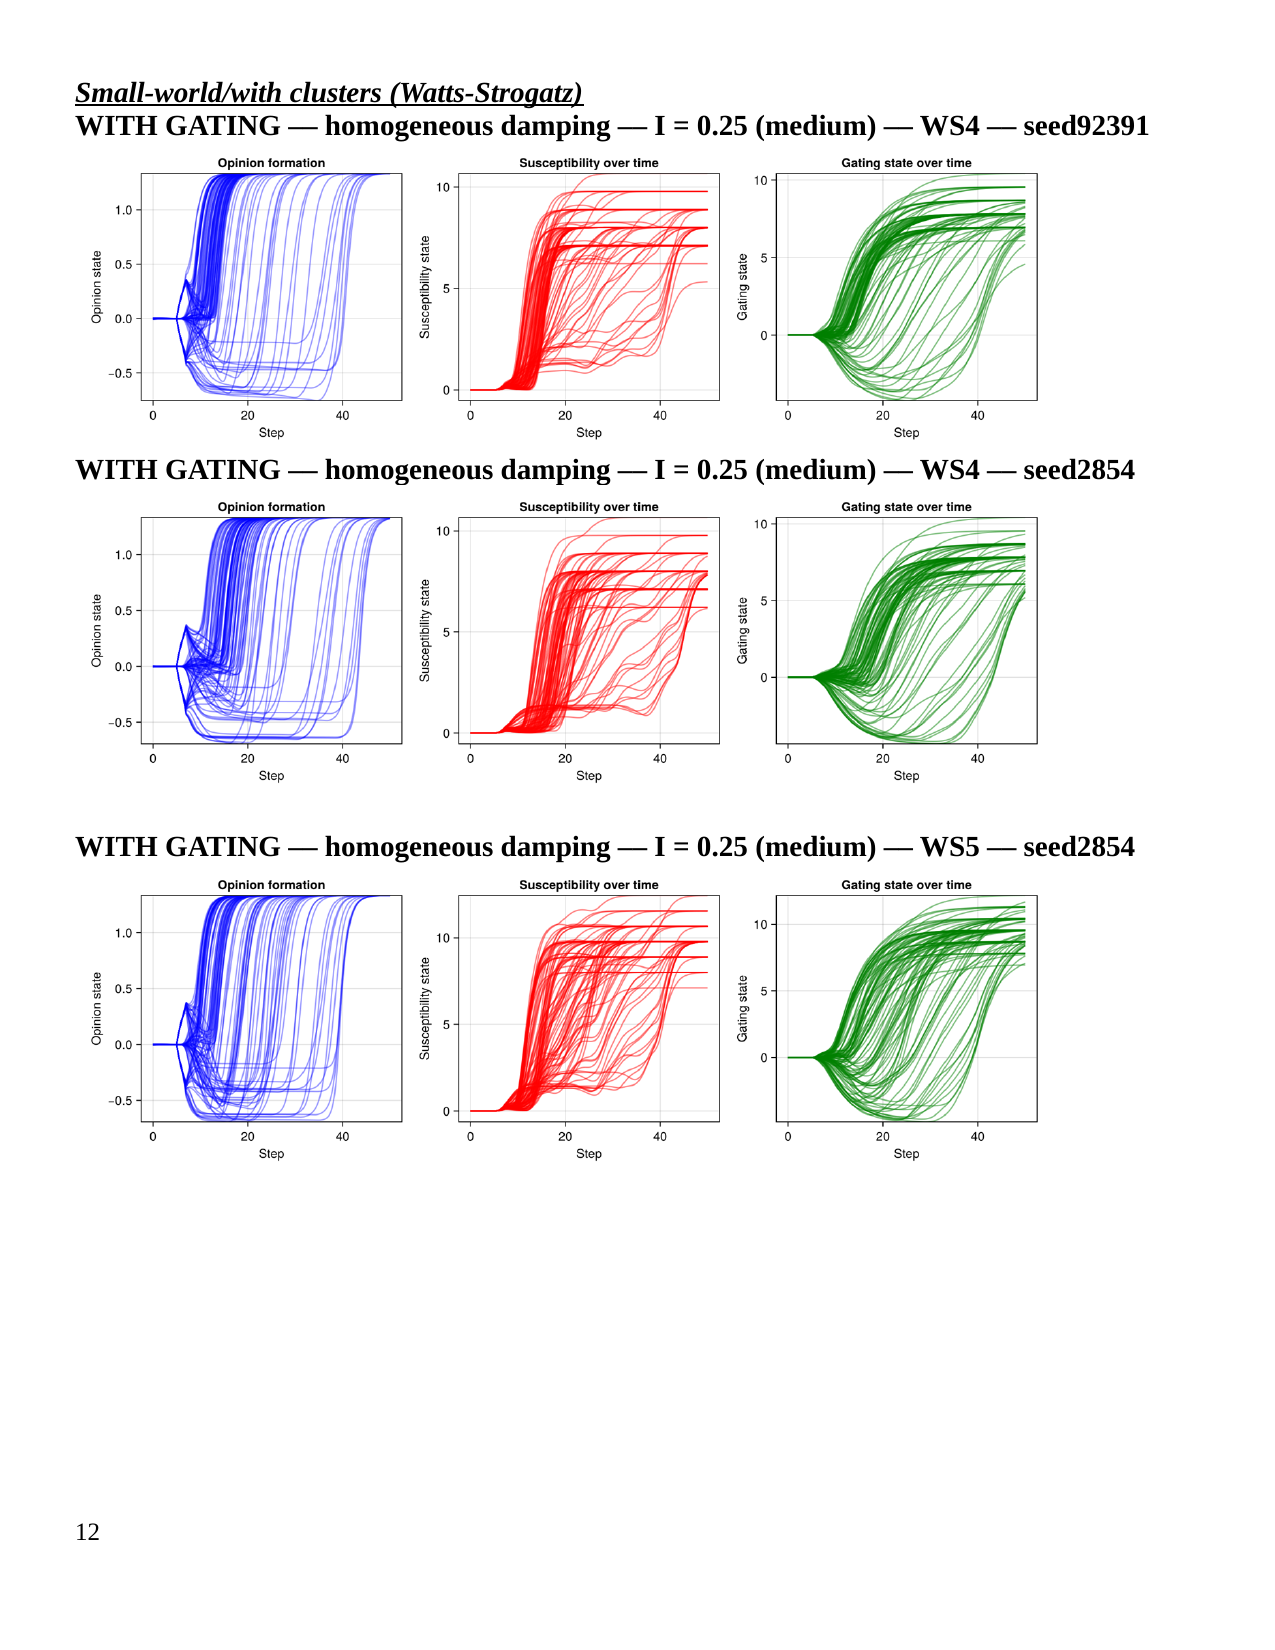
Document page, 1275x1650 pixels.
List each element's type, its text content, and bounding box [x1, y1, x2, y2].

text WITH GATING –– homogeneous damping –– I = 0.25 (medium) –– WS4 –– seed92391 [75, 108, 1200, 142]
text WITH GATING –– homogeneous damping –– I = 0.25 (medium) –– WS4 –– seed2854 [75, 452, 1200, 486]
picture [75, 863, 1050, 1174]
picture [75, 142, 1050, 453]
text WITH GATING –– homogeneous damping –– I = 0.25 (medium) –– WS5 –– seed2854 [75, 829, 1200, 863]
text Small-world/with clusters (Watts-Strogatz) [75, 75, 1200, 108]
picture [75, 485, 1050, 796]
